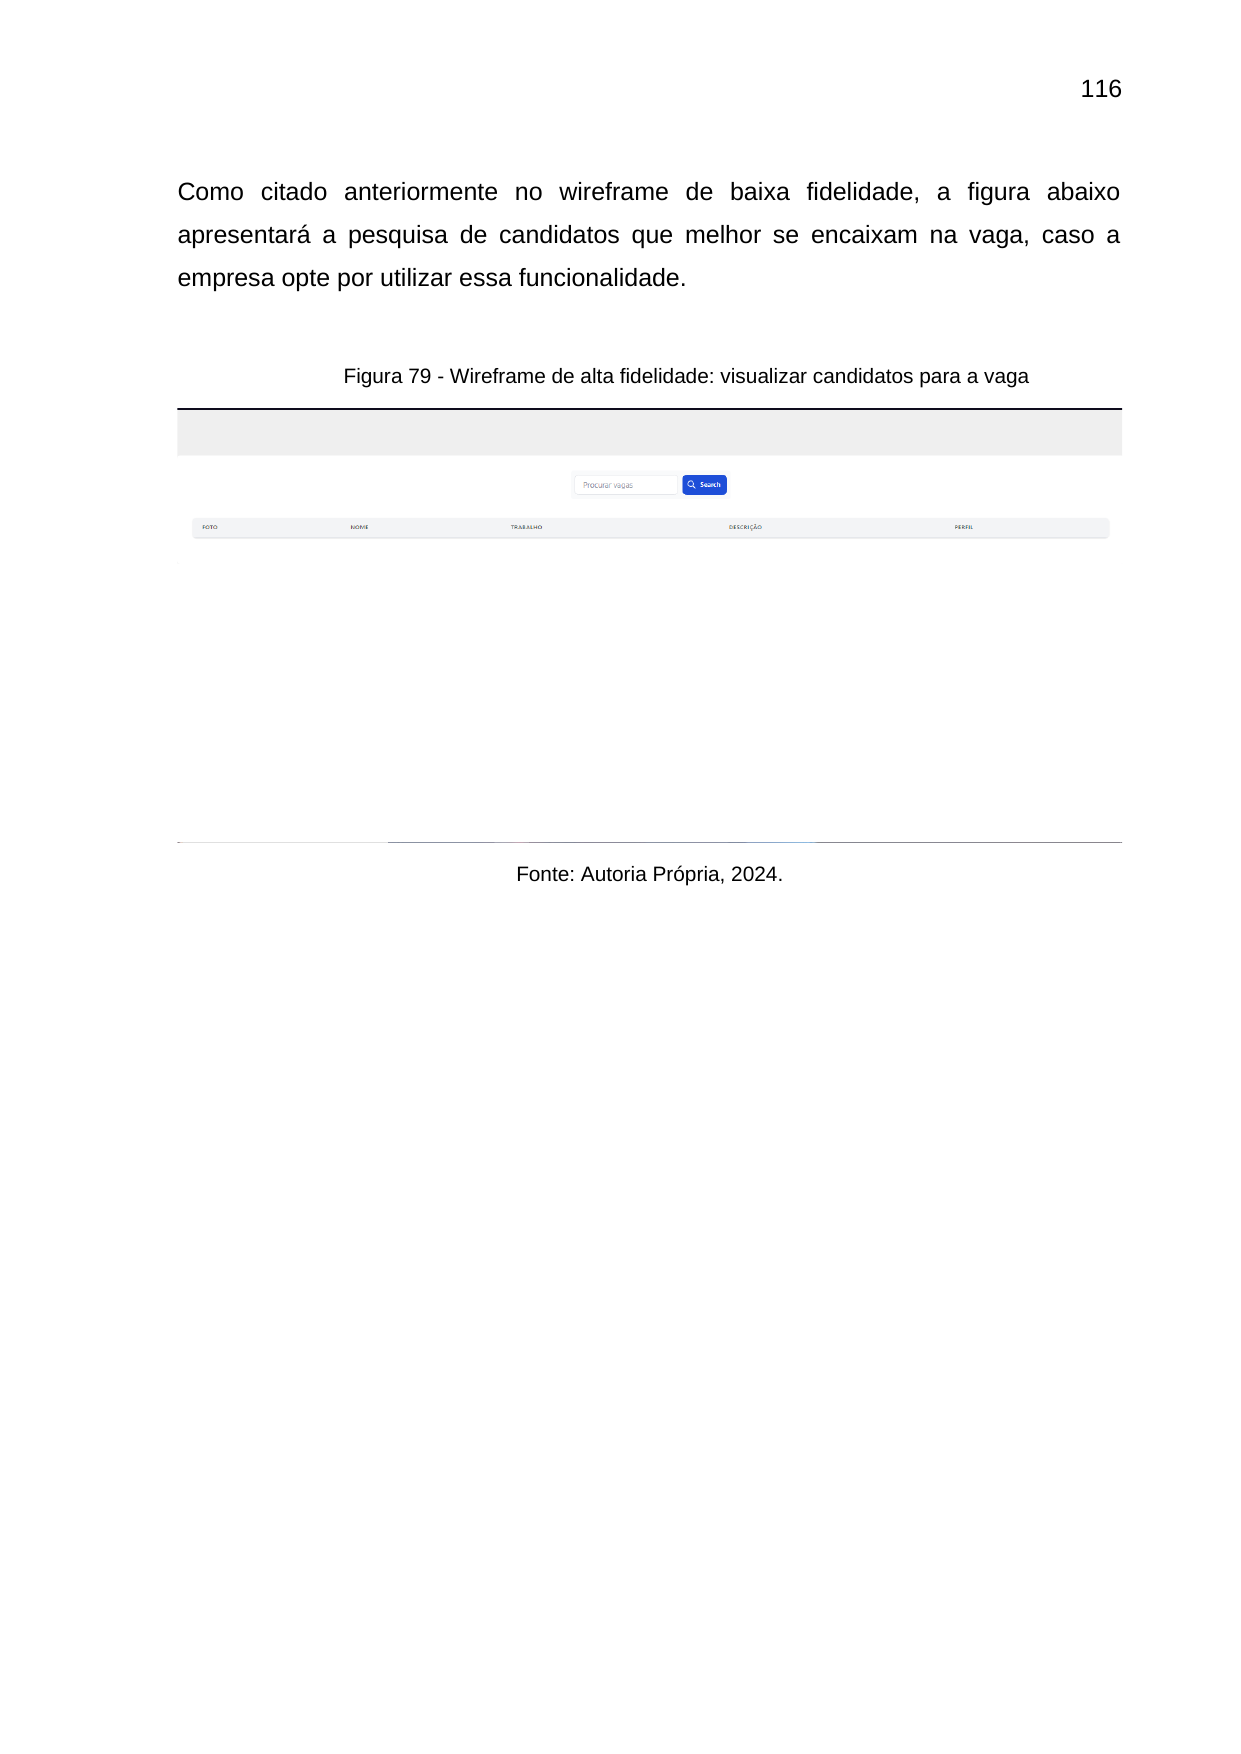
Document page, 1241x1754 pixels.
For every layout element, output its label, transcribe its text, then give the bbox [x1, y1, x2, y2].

text Fonte: Autoria Própria, 2024. [177, 862, 1122, 886]
text Como citado anteriormente no wireframe de baixa fidelidade, a figura abaixo apresentará a pesquisa de candidatos que melhor se encaixam na vaga, caso a empresa opte por utilizar essa funcionalidade. [177, 177, 1122, 292]
picture [177, 408, 1123, 843]
text Figura 79 - Wireframe de alta fidelidade: visualizar candidatos para a vaga [177, 364, 1122, 388]
